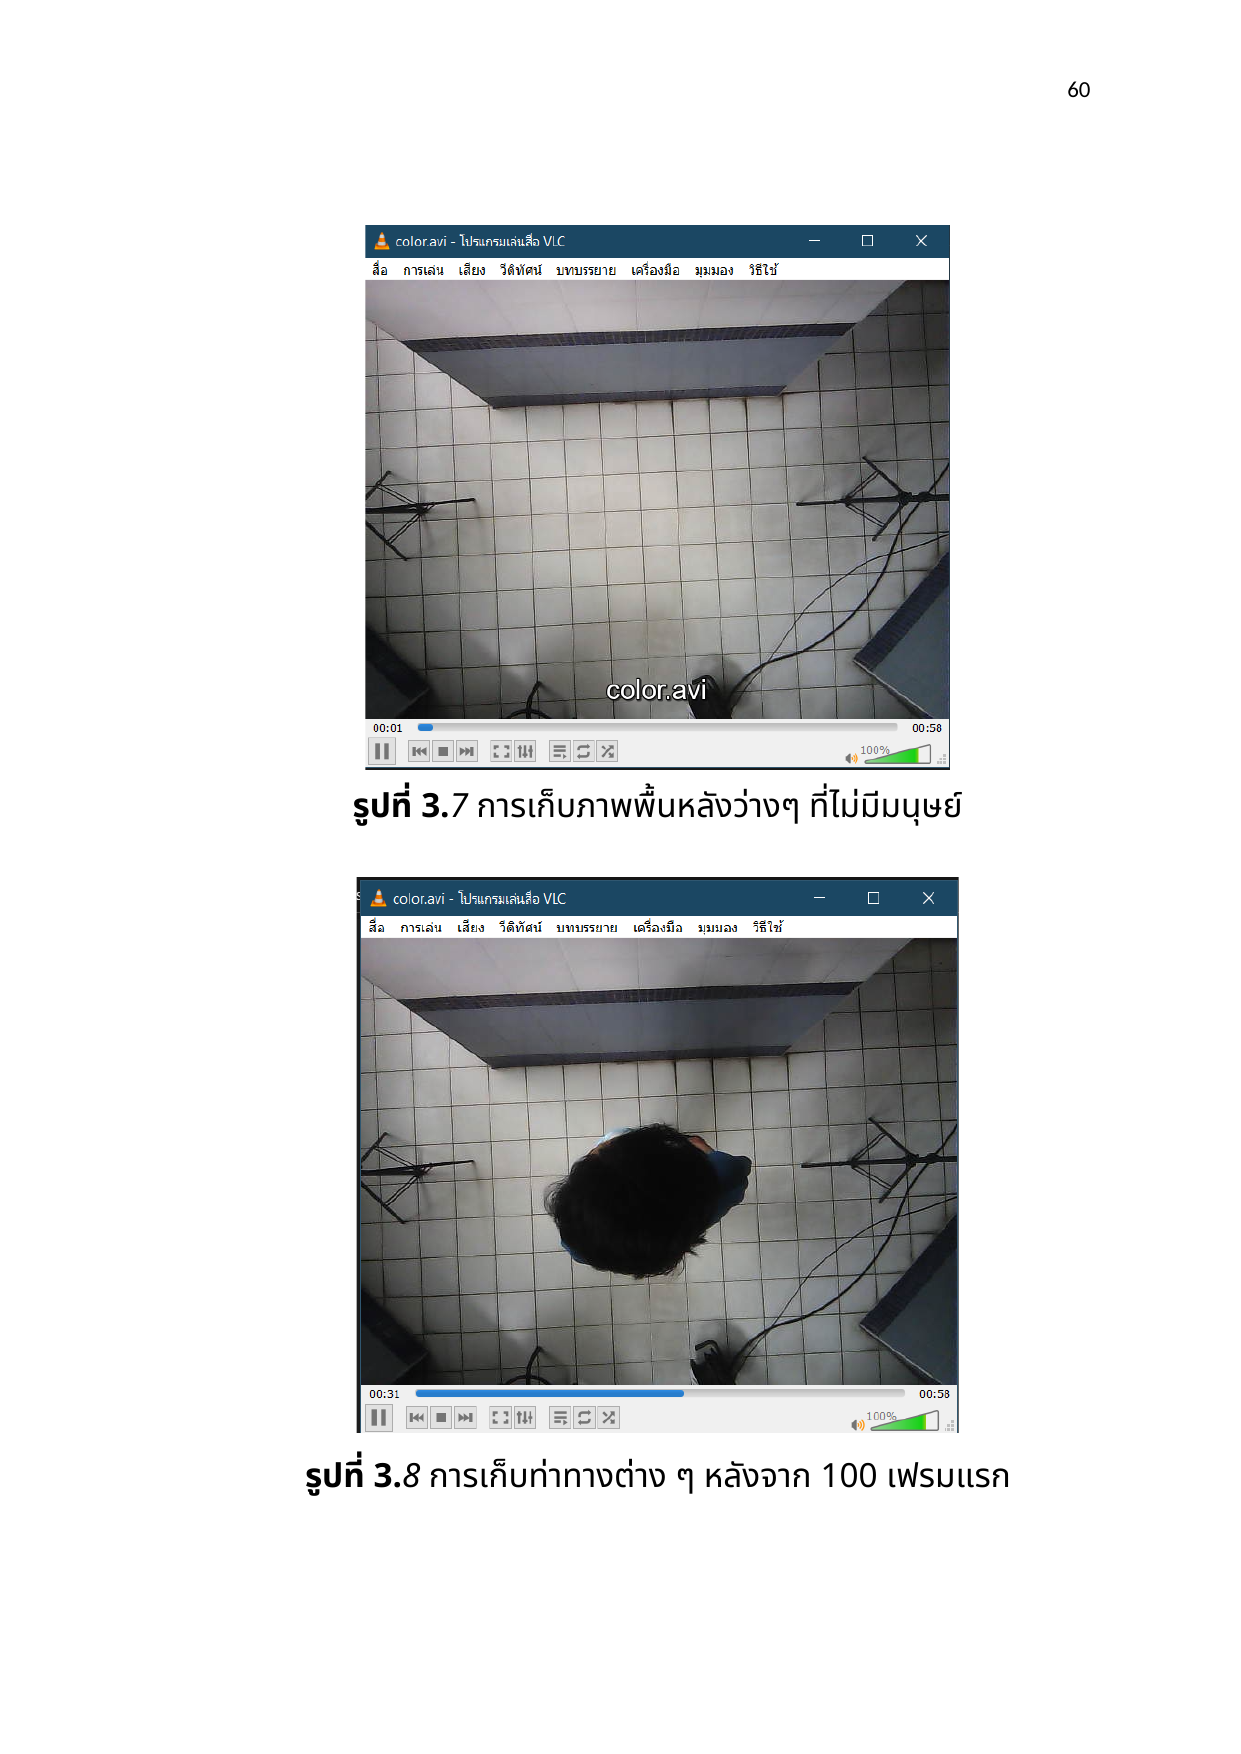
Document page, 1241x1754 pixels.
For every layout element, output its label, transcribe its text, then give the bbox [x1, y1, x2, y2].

text รูปที่ 3.7 การเก็บภาพพื้นหลังว่างๆ ที่ไม่มีมนุษย์ [225, 782, 1090, 832]
picture [365, 225, 950, 770]
text รูปที่ 3.8 การเก็บท่าทางต่าง ๆ หลังจาก 100 เฟรมแรก [225, 1451, 1090, 1502]
picture [356, 877, 959, 1433]
